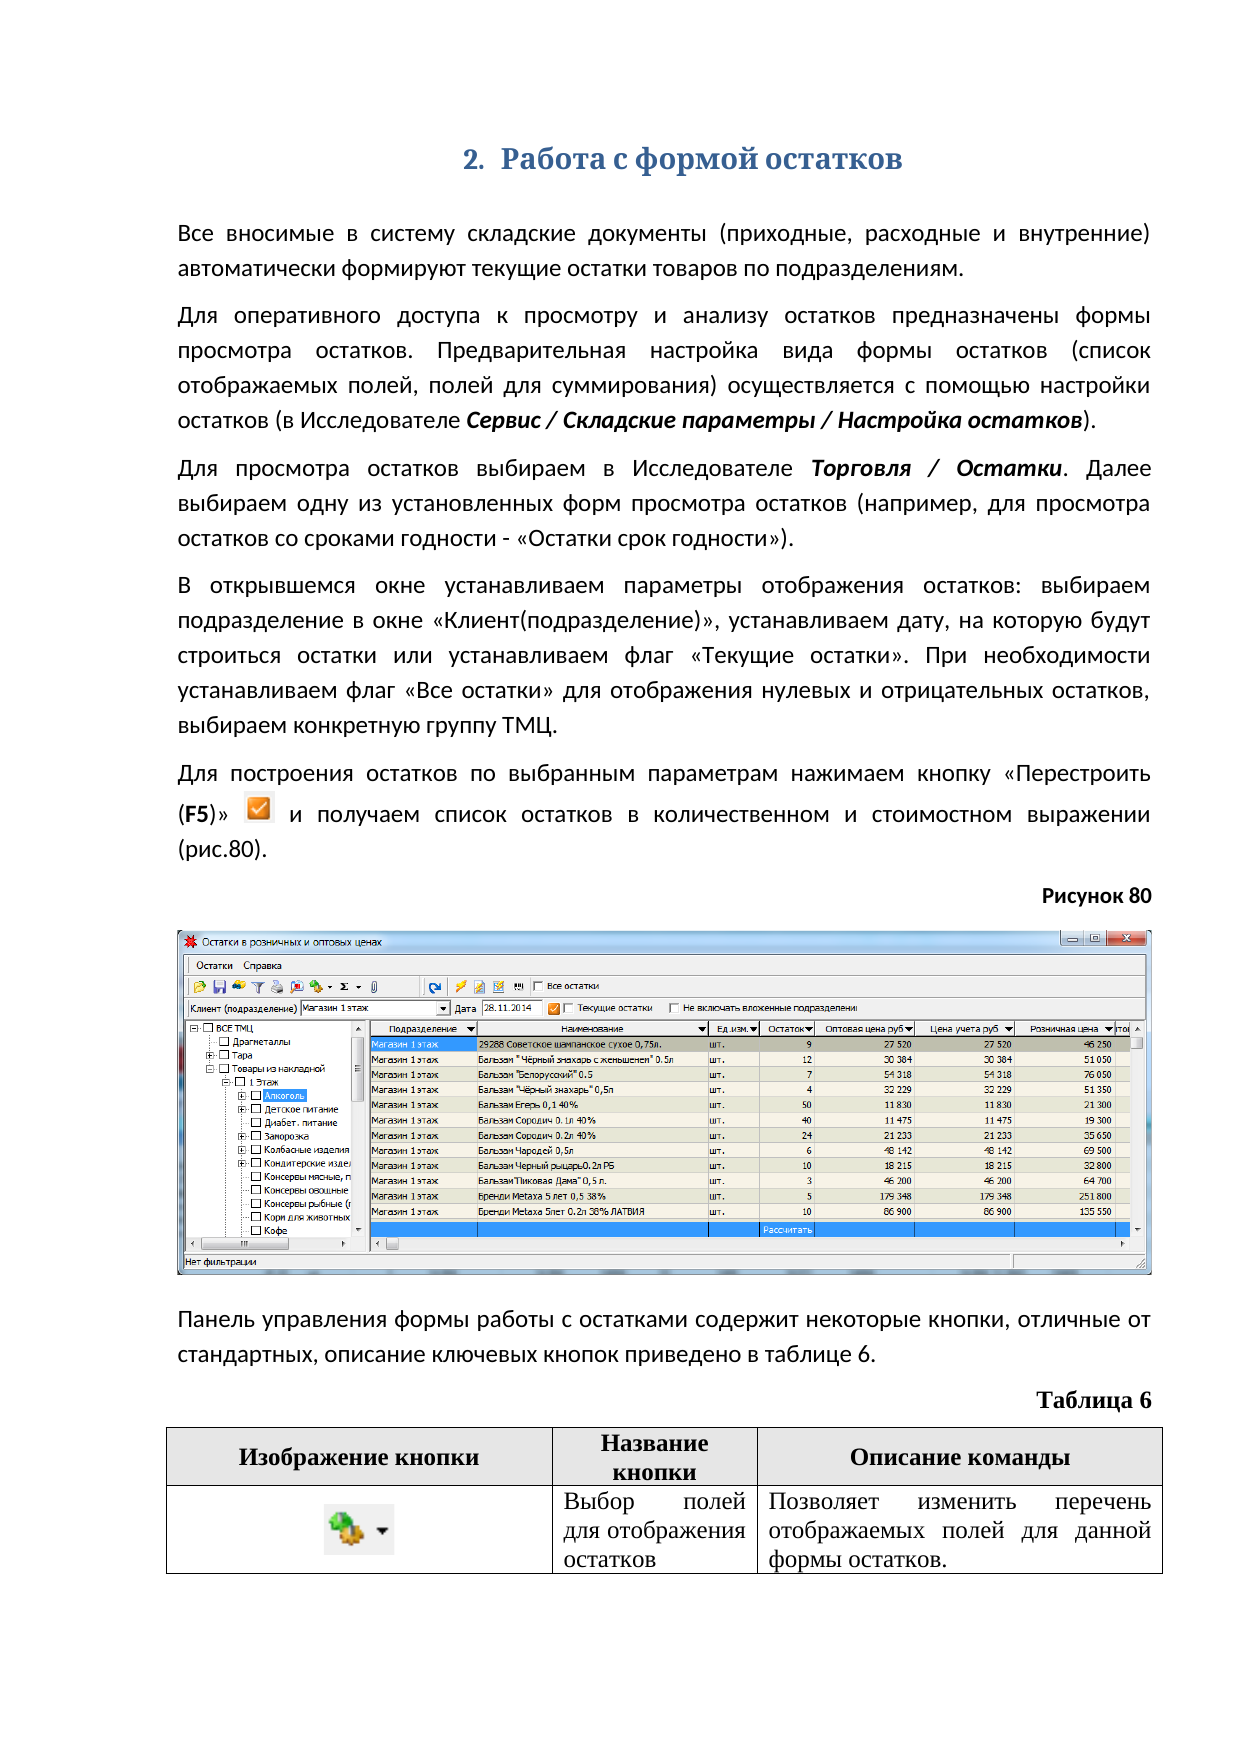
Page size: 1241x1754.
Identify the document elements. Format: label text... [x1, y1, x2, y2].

text Панель управления формы работы с остатками содержит некоторые кнопки, отличные от стандартных, описание ключевых кнопок приведено в таблице 6. [177, 1303, 1152, 1369]
picture [323, 1504, 395, 1555]
text В открывшемся окне устанавливаем параметры отображения остатков: выбираем подразделение в окне «Клиент(подразделение)», устанавливаем дату, на которую будут строиться остатки или устанавливаем флаг «Текущие остатки». При необходимости устанавливаем флаг «Все остатки» для отображения нулевых и отрицательных остатков, выбираем конкретную группу ТМЦ. [177, 569, 1152, 740]
picture [243, 791, 275, 823]
table_cell Выбор полей для отображения остатков [553, 1486, 757, 1573]
text Все вносимые в систему складские документы (приходные, расходные и внутренние) автоматически формируют текущие остатки товаров по подразделениям. [177, 217, 1152, 282]
table_header Изображение кнопки [167, 1428, 552, 1485]
text Для оперативного доступа к просмотру и анализу остатков предназначены формы просмотра остатков. Предварительная настройка вида формы остатков (список отображаемых полей, полей для суммирования) осуществляется с помощью настройки остатков (в Исследователе Сервис / Складские параметры / Настройка остатков). [177, 299, 1152, 435]
text Рисунок 80 [177, 881, 1152, 909]
table_header Название кнопки [553, 1428, 757, 1485]
table_cell Позволяет изменить перечень отображаемых полей для данной формы остатков. [758, 1486, 1162, 1573]
table_header Описание команды [758, 1428, 1162, 1485]
text Таблица 6 [177, 1386, 1152, 1414]
picture [177, 930, 1152, 1275]
text Для просмотра остатков выбираем в Исследователе Торговля / Остатки. Далее выбираем одну из установленных форм просмотра остатков (например, для просмотра остатков со сроками годности - «Остатки срок годности»). [177, 452, 1152, 552]
table_cell [167, 1486, 552, 1573]
text Для построения остатков по выбранным параметрам нажимаем кнопку «Перестроить (F5)» и получаем список остатков в количественном и стоимостном выражении (рис.80). [177, 757, 1152, 864]
subtitle Работа с формой остатков [215, 143, 1152, 177]
